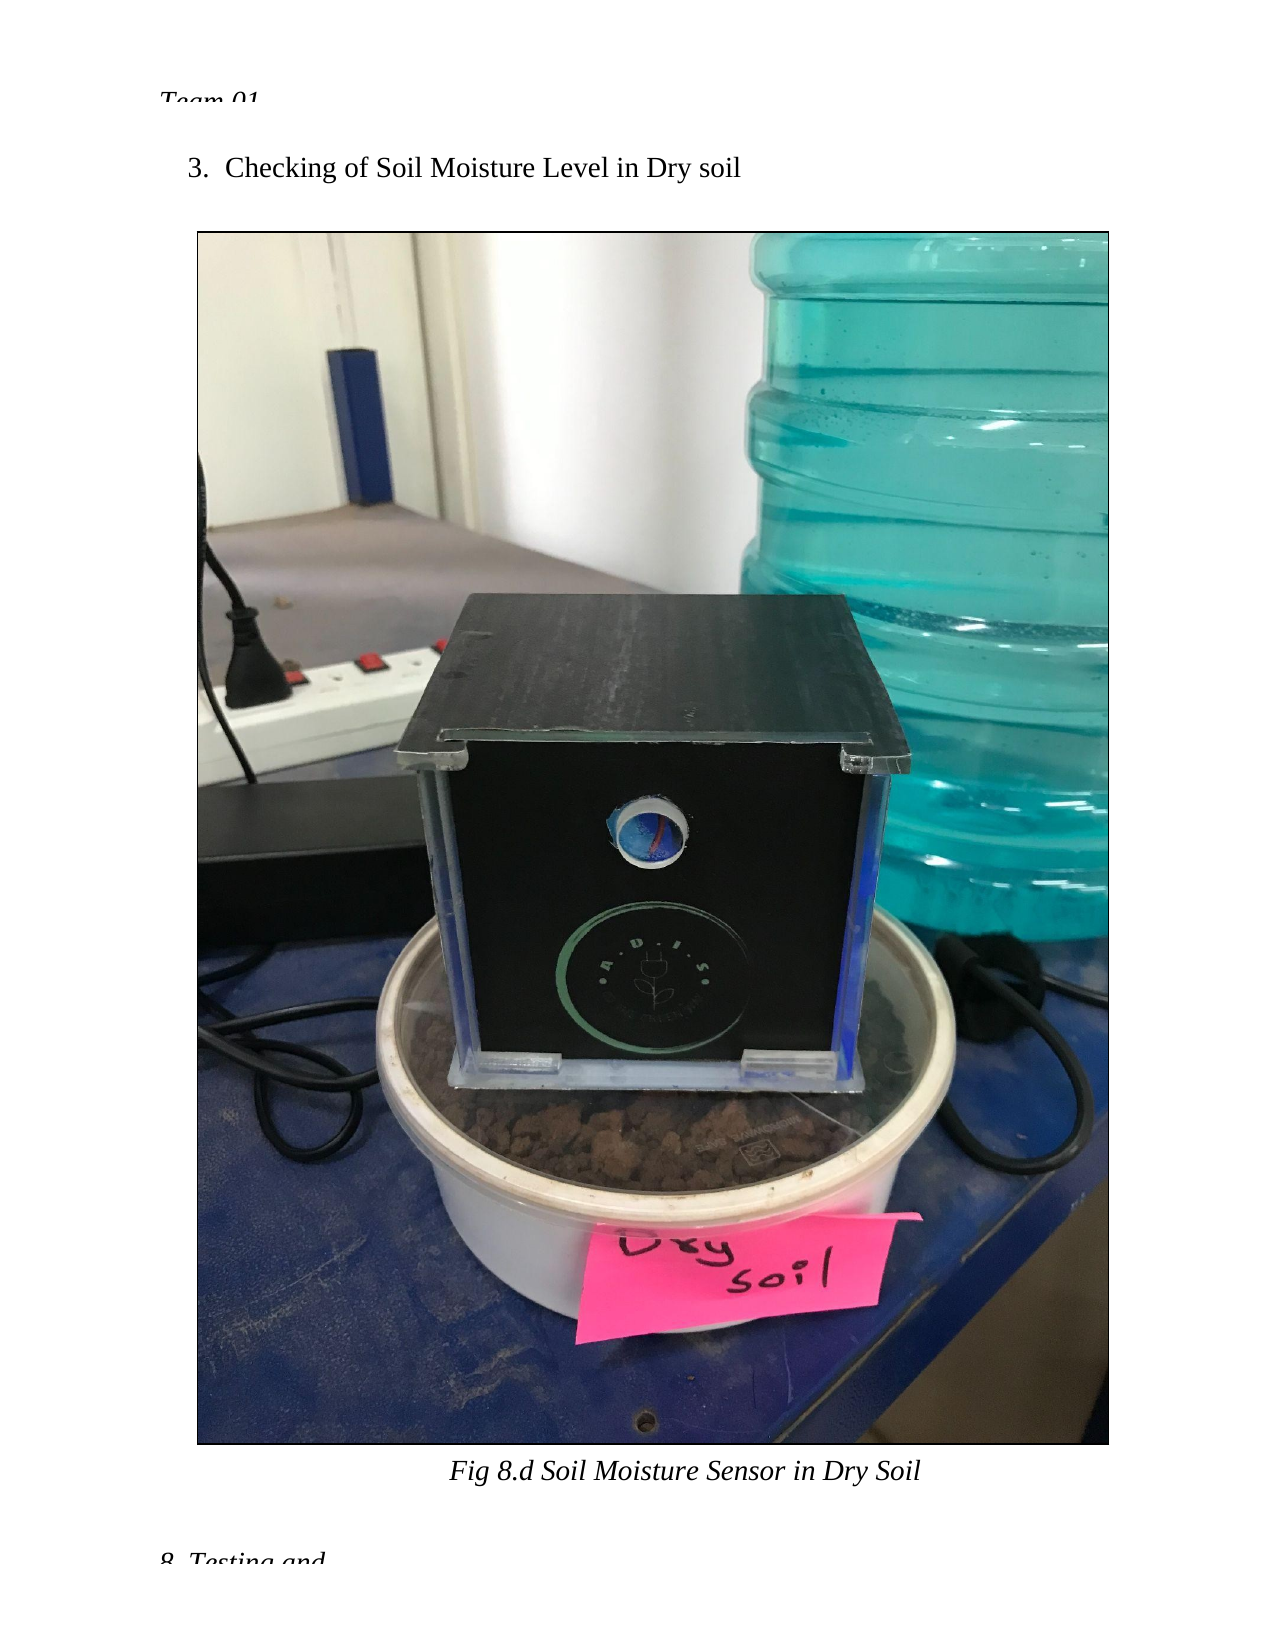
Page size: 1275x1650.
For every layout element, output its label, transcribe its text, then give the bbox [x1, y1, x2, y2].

list Checking of Soil Moisture Level in Dry soil [187, 150, 1275, 183]
text Fig 8.d Soil Moisture Sensor in Dry Soil [449, 233, 921, 1486]
picture [921, 233, 1108, 1443]
picture [198, 233, 449, 1443]
